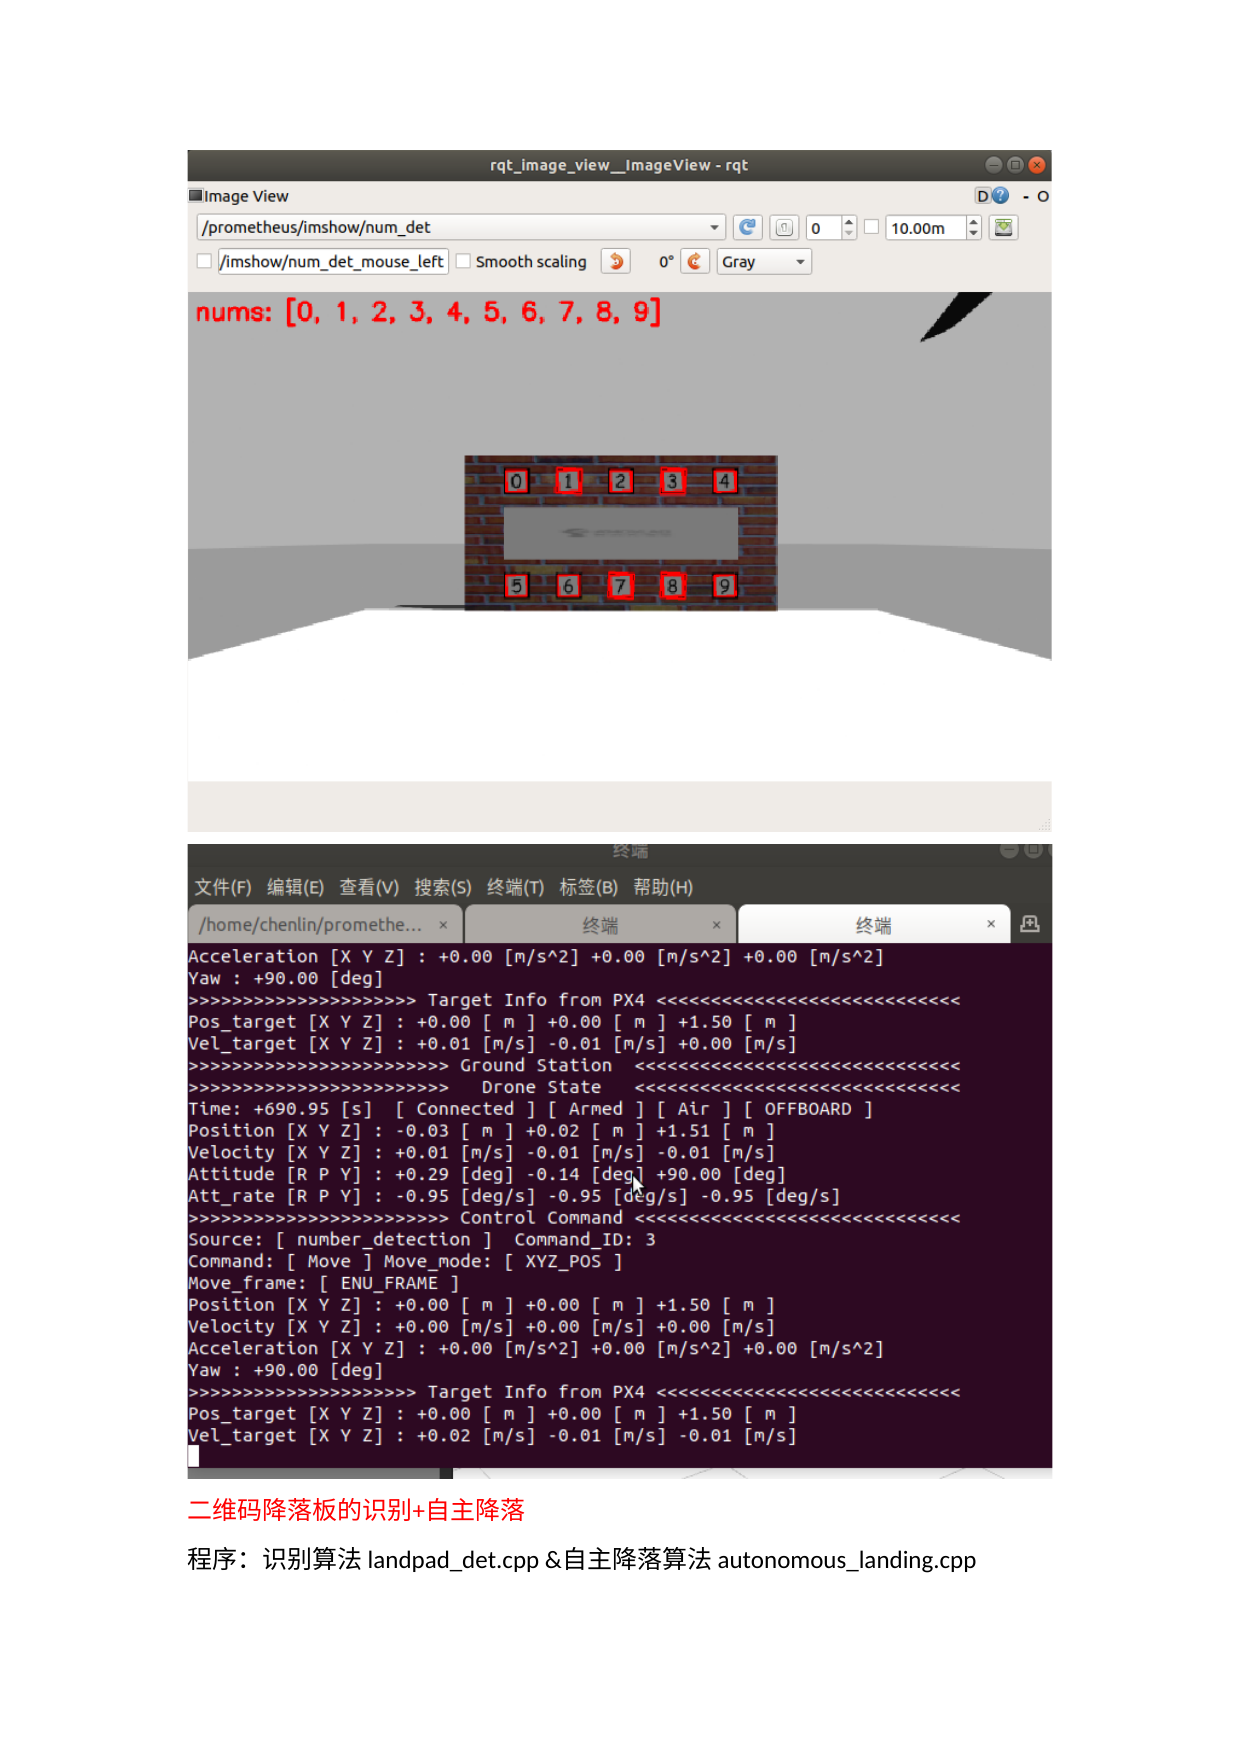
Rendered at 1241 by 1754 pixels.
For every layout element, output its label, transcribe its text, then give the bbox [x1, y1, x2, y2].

picture [187, 150, 1052, 832]
picture [187, 844, 1053, 1479]
list 二维码降落板的识别+自主降落 [187, 1491, 1053, 1527]
list 程序：识别算法landpad_det.cpp &自主降落算法 autonomous_landing.cpp [187, 1539, 1053, 1576]
